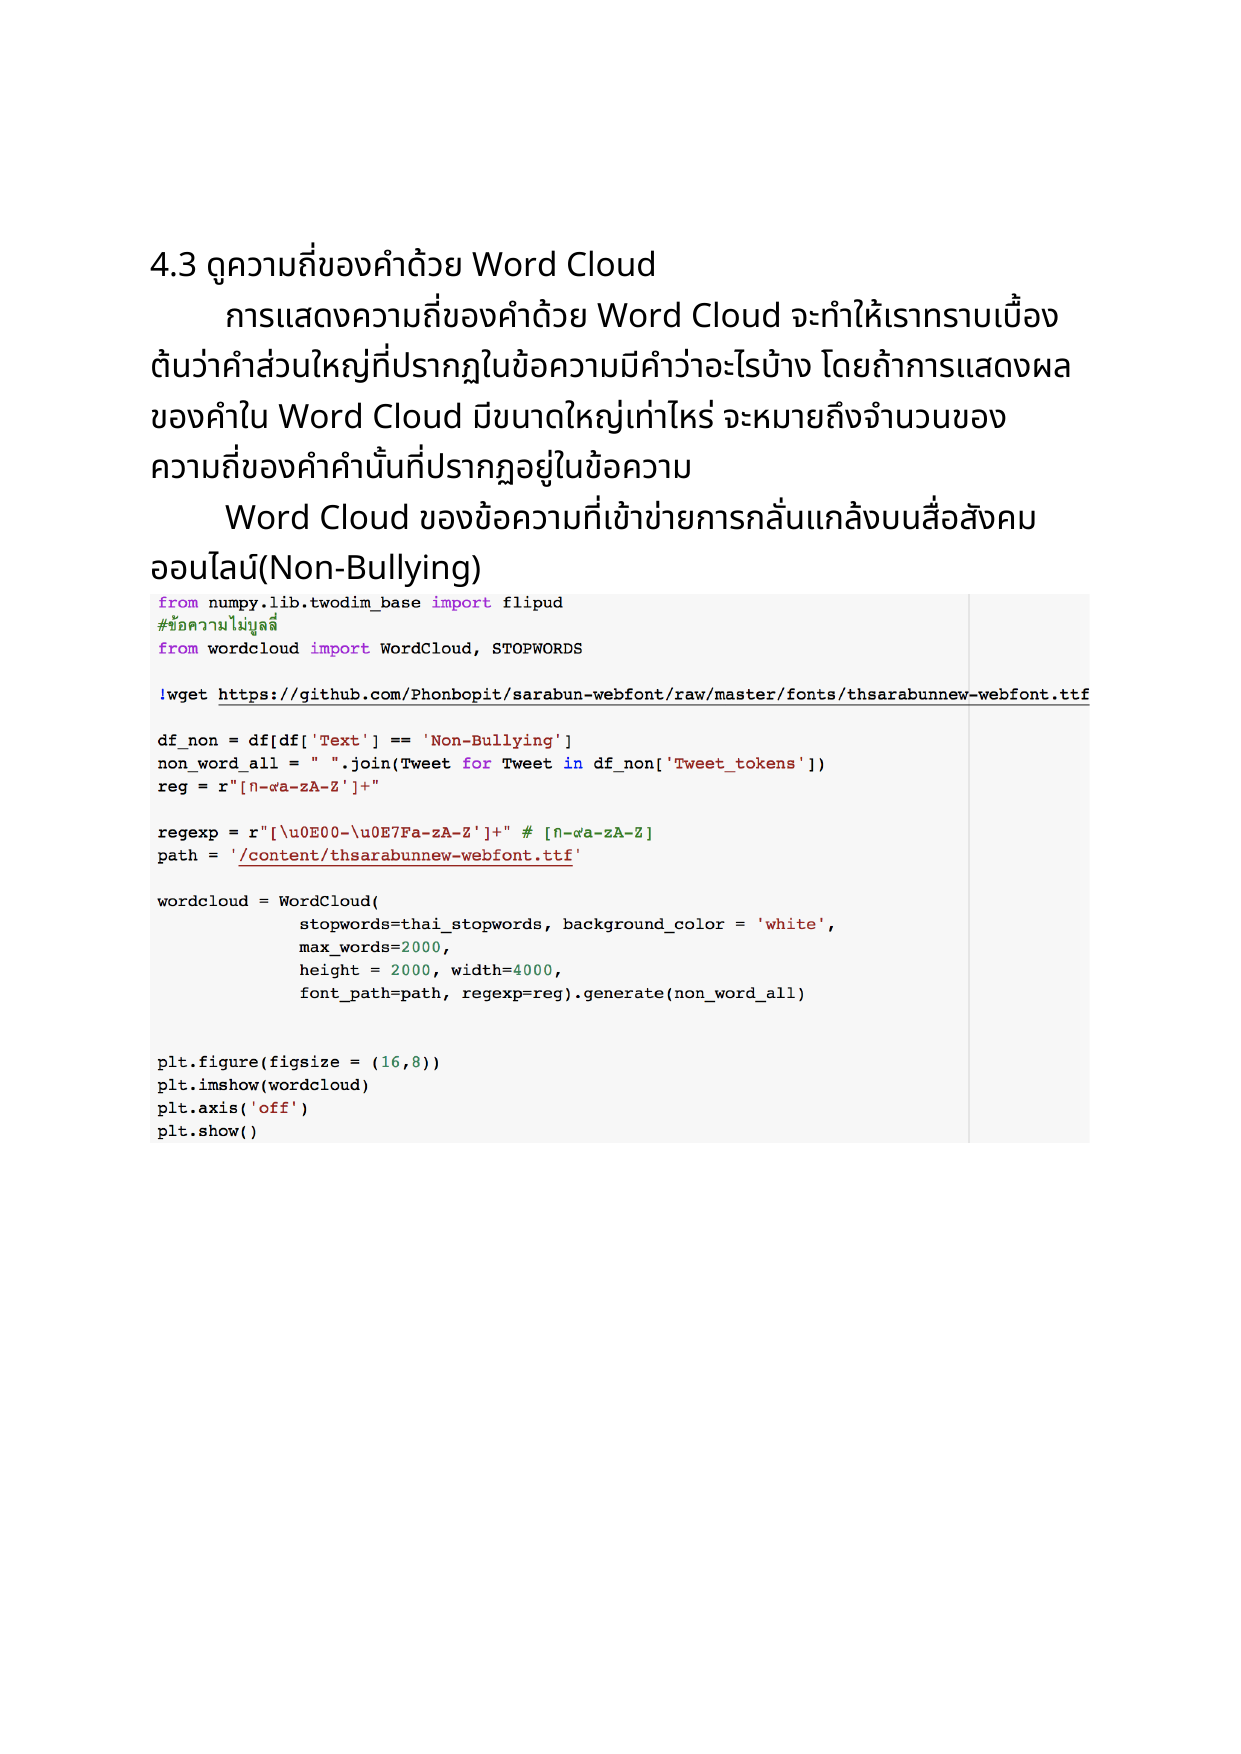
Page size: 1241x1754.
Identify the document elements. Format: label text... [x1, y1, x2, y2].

text 4.3 ดูความถี่ของคำด้วย Word Cloud [150, 241, 1090, 291]
text การแสดงความถี่ของคำด้วย Word Cloud จะทำให้เราทราบเบื้องต้นว่าคำส่วนใหญ่ที่ปรากฏในข้อความมีคำว่าอะไรบ้าง โดยถ้าการแสดงผลของคำใน Word Cloud มีขนาดใหญ่เท่าไหร่ จะหมายถึงจำนวนของความถี่ของคำคำนั้นที่ปรากฏอยู่ในข้อความ [150, 291, 1090, 493]
picture [150, 594, 1090, 1143]
text Word Cloud ของข้อความที่เข้าข่ายการกลั่นแกล้งบนสื่อสังคมออนไลน์(Non-Bullying) [150, 493, 1090, 594]
